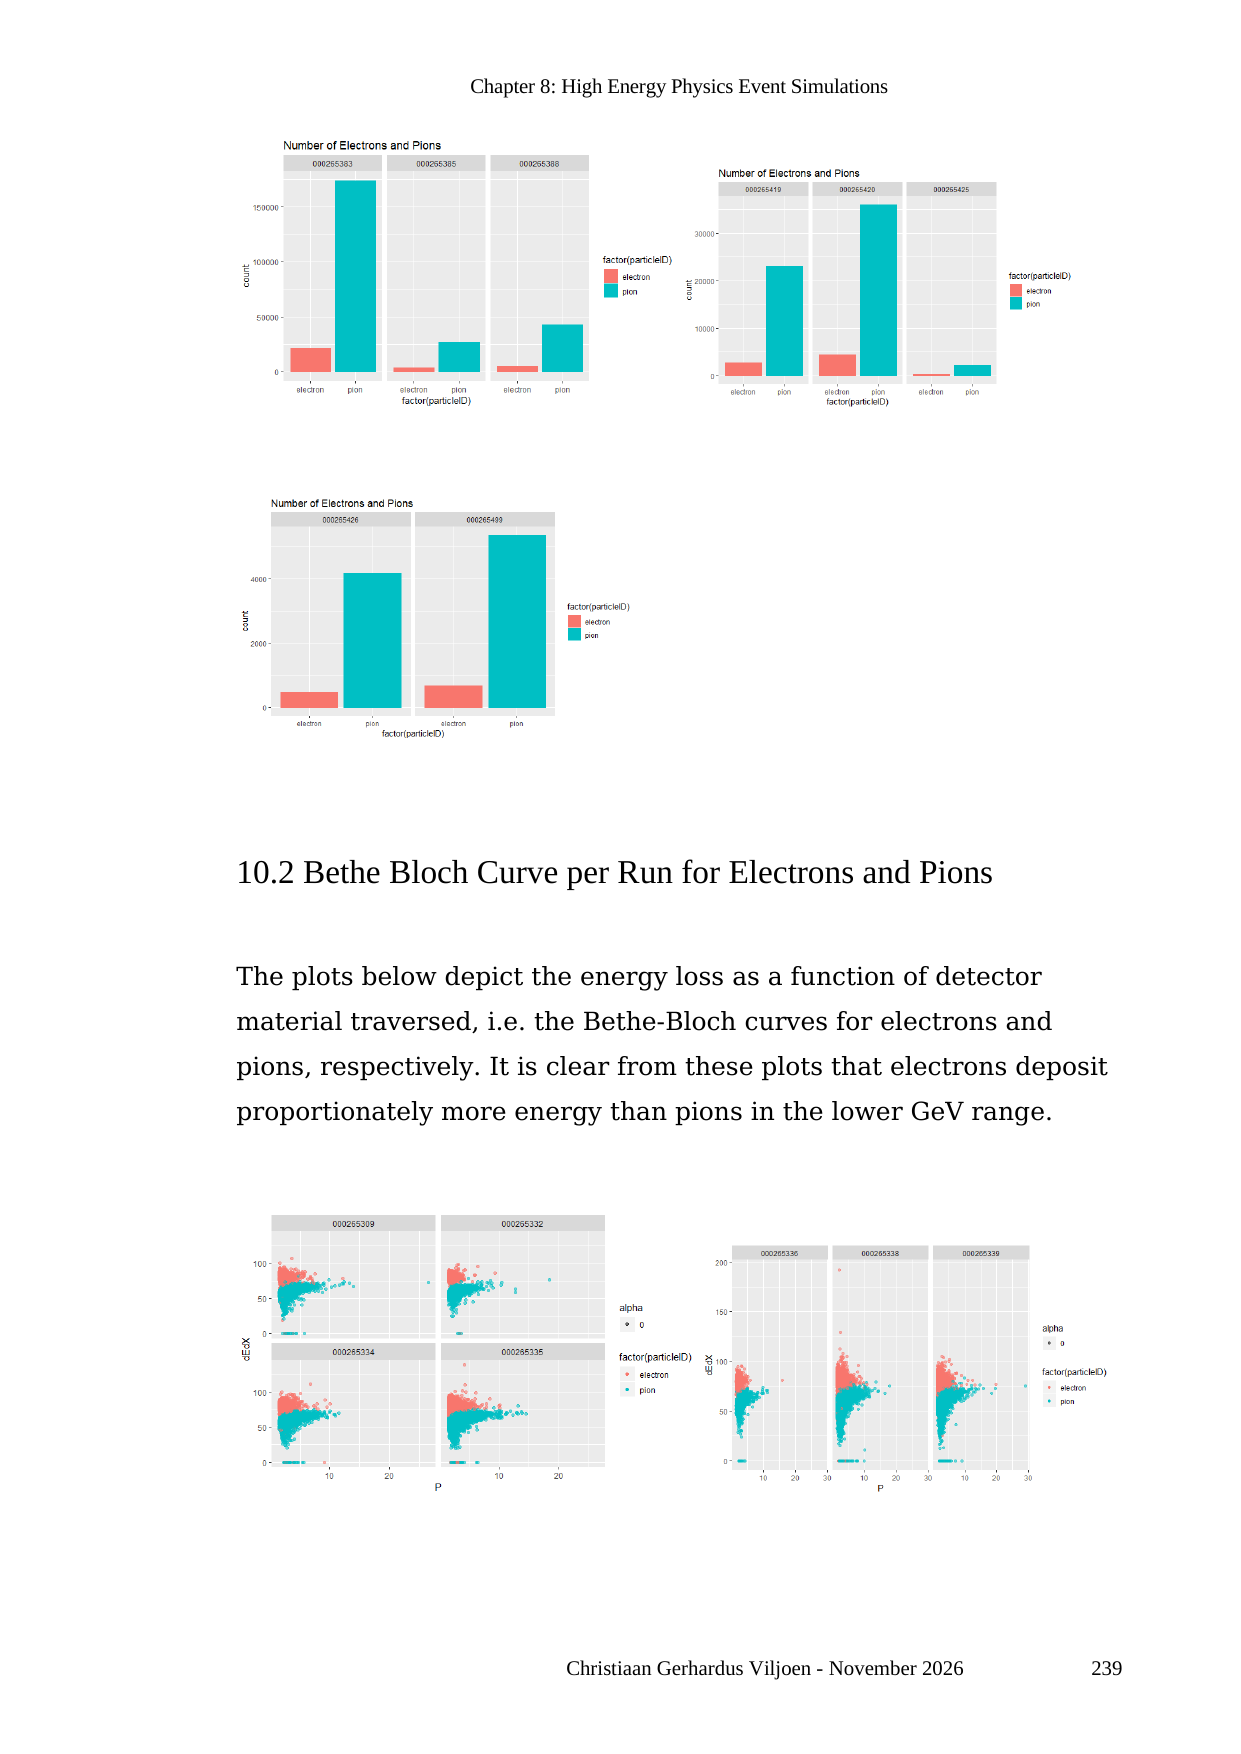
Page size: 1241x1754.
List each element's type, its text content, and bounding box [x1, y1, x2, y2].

picture [236, 494, 638, 742]
picture [236, 1210, 1115, 1497]
subtitle Bethe Bloch Curve per Run for Electrons and Pions [236, 852, 1122, 890]
picture [236, 135, 1078, 410]
text The plots below depict the energy loss as a function of detector material traversed, i.e. the Bethe-Bloch curves for electrons and pions, respectively. It is clear from these plots that electrons deposit proportionately more energy than pions in the lower GeV range. [236, 960, 1122, 1125]
